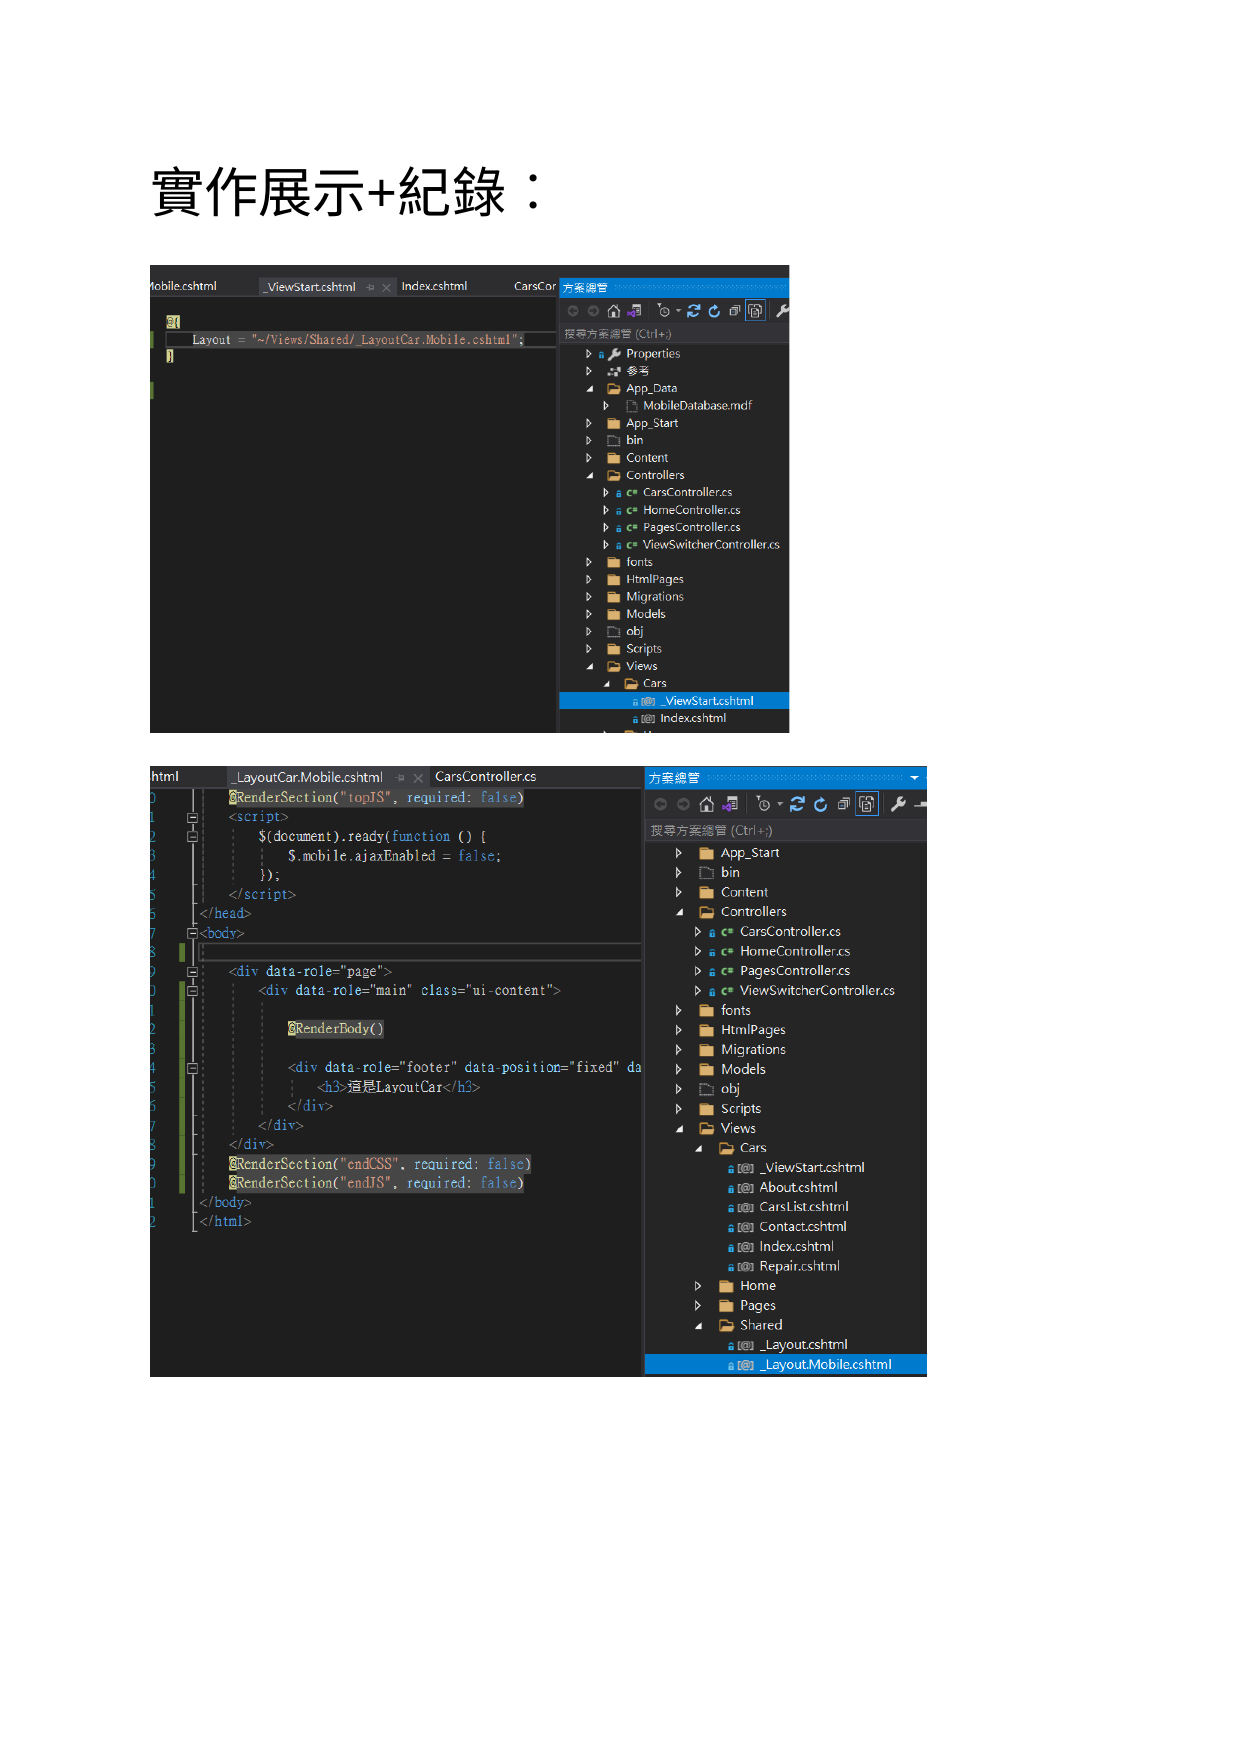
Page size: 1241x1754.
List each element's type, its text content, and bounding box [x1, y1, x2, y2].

picture [150, 766, 927, 1377]
title 實作展示+紀錄︰ [150, 150, 1090, 229]
picture [150, 265, 790, 733]
